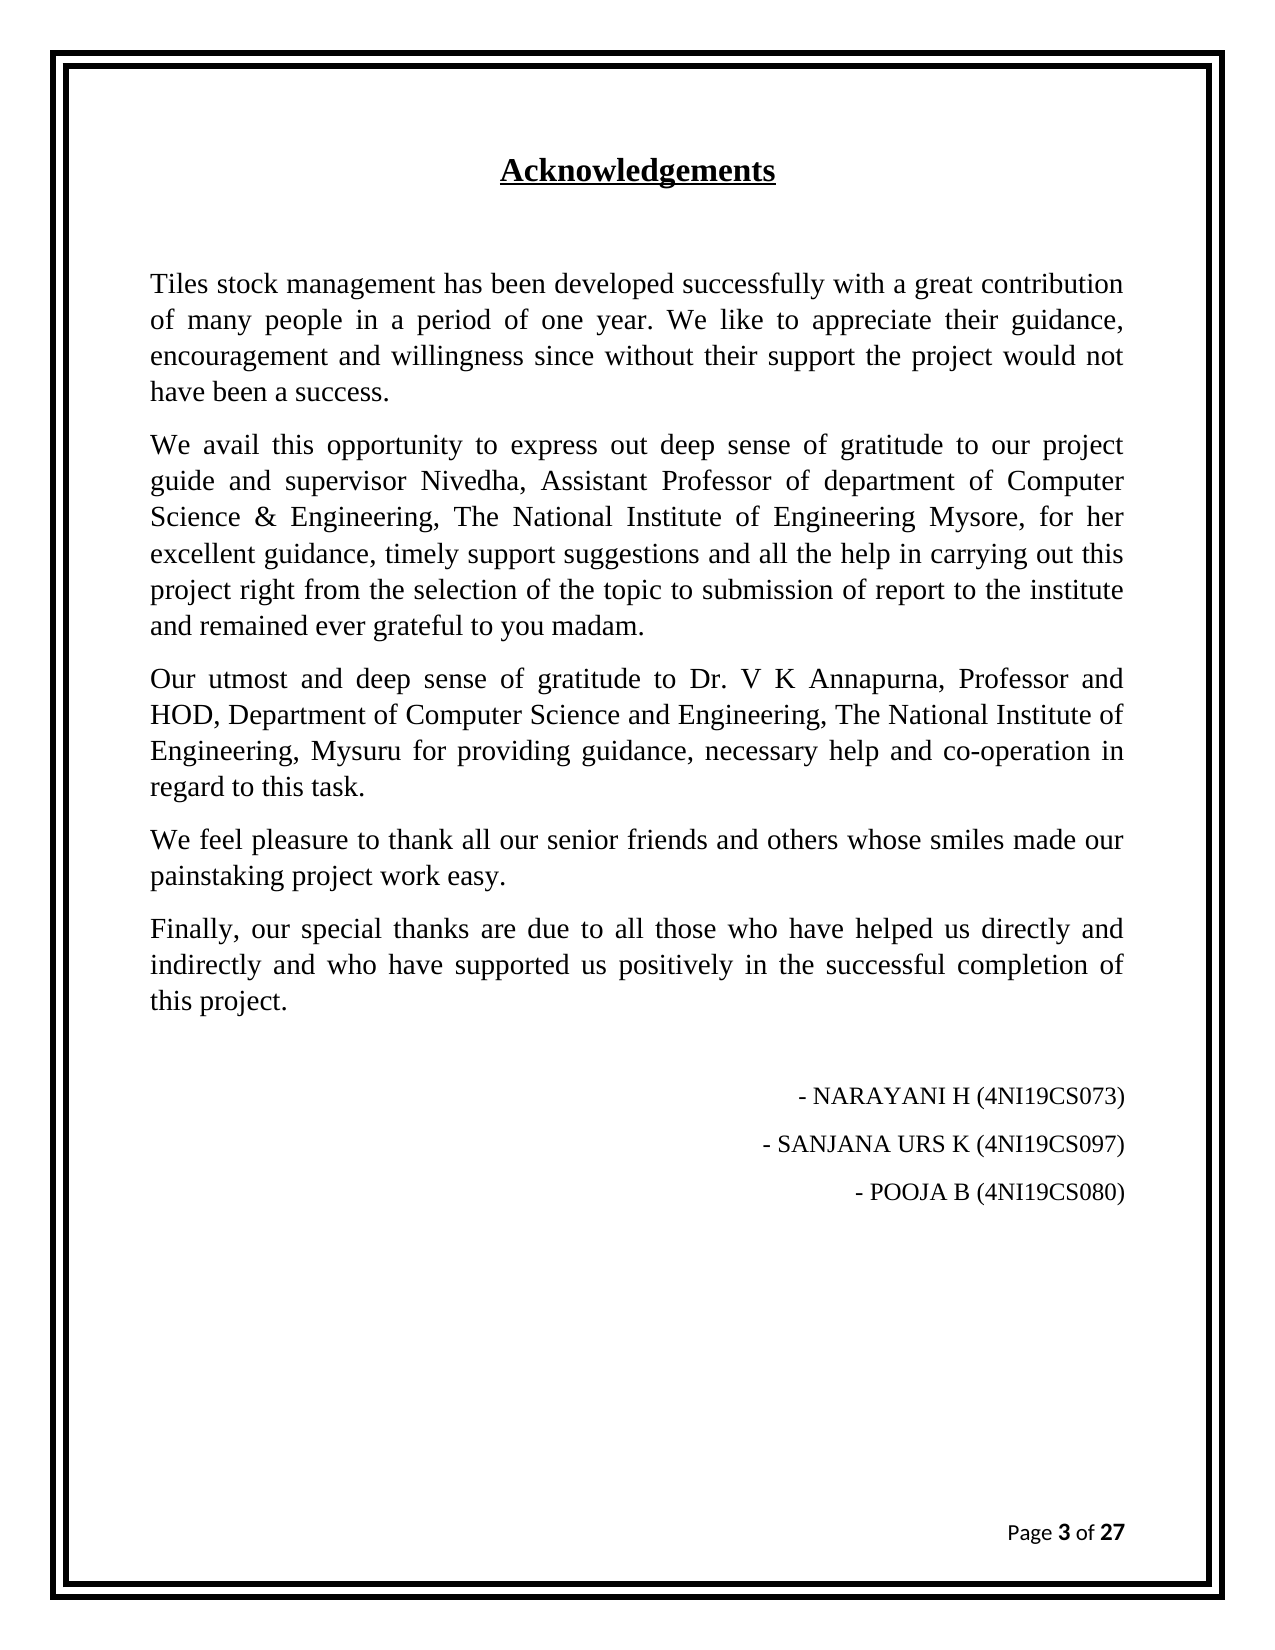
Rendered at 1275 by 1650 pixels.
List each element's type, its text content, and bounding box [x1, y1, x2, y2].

text Acknowledgements [150, 150, 1125, 188]
text We avail this opportunity to express out deep sense of gratitude to our project guide and supervisor Nivedha, Assistant Professor of department of Computer Science & Engineering, The National Institute of Engineering Mysore, for her excellent guidance, timely support suggestions and all the help in carrying out this project right from the selection of the topic to submission of report to the institute and remained ever grateful to you madam. [150, 427, 1125, 642]
text Tiles stock management has been developed successfully with a great contribution of many people in a period of one year. We like to appreciate their guidance, encouragement and willingness since without their support the project would not have been a success. [150, 266, 1125, 408]
text Finally, our special thanks are due to all those who have helped us directly and indirectly and who have supported us positively in the successful completion of this project. [150, 911, 1125, 1017]
text We feel pleasure to thank all our senior friends and others whose smiles made our painstaking project work easy. [150, 822, 1125, 892]
text - NARAYANI H (4NI19CS073) [150, 1081, 1125, 1110]
text - SANJANA URS K (4NI19CS097) [150, 1129, 1125, 1158]
text Our utmost and deep sense of gratitude to Dr. V K Annapurna, Professor and HOD, Department of Computer Science and Engineering, The National Institute of Engineering, Mysuru for providing guidance, necessary help and co-operation in regard to this task. [150, 661, 1125, 803]
text - POOJA B (4NI19CS080) [150, 1177, 1125, 1205]
